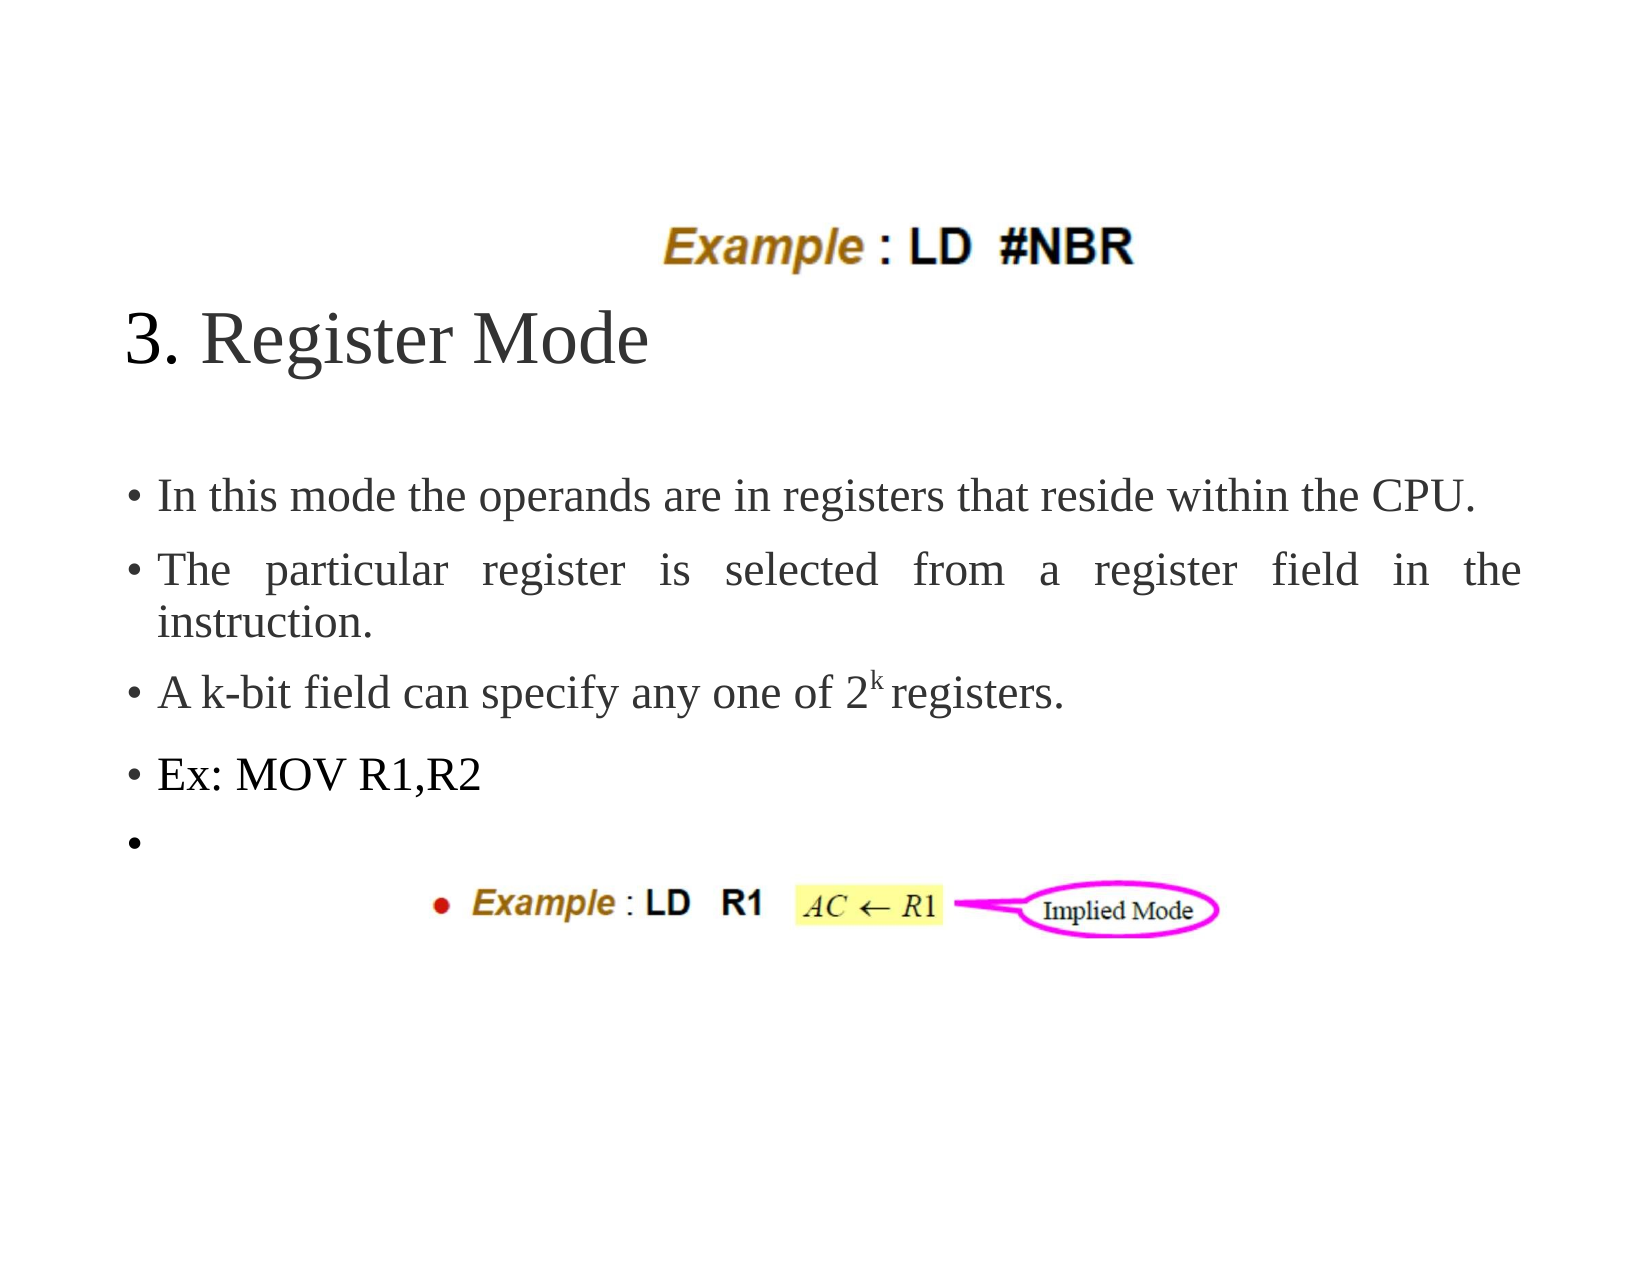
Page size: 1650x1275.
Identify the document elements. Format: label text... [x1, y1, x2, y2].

text • [126, 815, 1285, 870]
picture [658, 211, 1222, 291]
list Ex: MOV R1,R2 [126, 746, 1525, 801]
list A k-bit field can specify any one of 2k registers. [126, 668, 1525, 719]
subtitle 3. Register Mode [124, 293, 1525, 380]
list The particular register is selected from a register field in the instruction. [126, 545, 1525, 647]
list In this mode the operands are in registers that reside within the CPU. [126, 471, 1525, 522]
picture [407, 874, 1286, 939]
